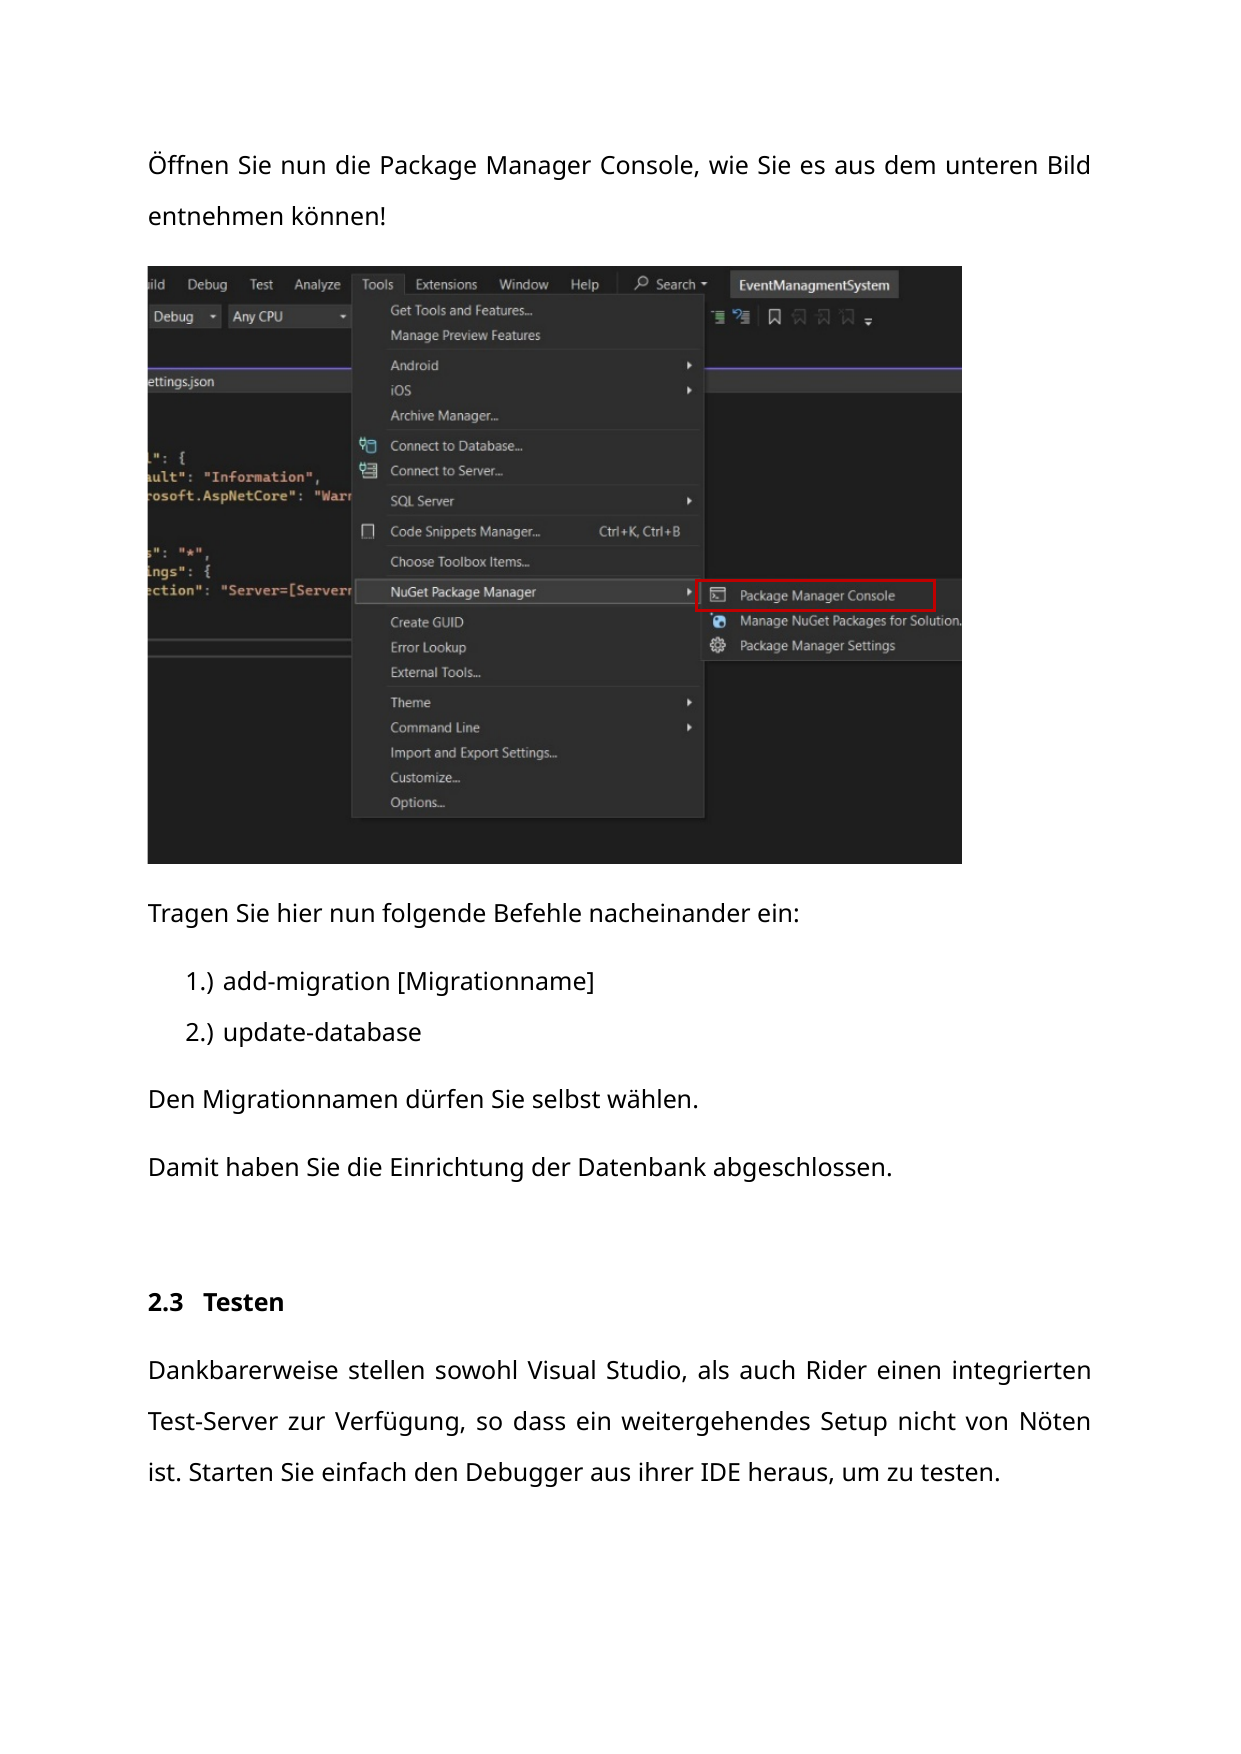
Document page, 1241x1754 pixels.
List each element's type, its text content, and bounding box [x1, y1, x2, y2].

text Den Migrationnamen dürfen Sie selbst wählen. [148, 1082, 1093, 1116]
text Öffnen Sie nun die Package Manager Console, wie Sie es aus dem unteren Bild entnehmen können! [148, 148, 1093, 233]
text 2.3 Testen [148, 1285, 1093, 1319]
text Dankbarerweise stellen sowohl Visual Studio, als auch Rider einen integrierten Test-Server zur Verfügung, so dass ein weitergehendes Setup nicht von Nöten ist. Starten Sie einfach den Debugger aus ihrer IDE heraus, um zu testen. [148, 1353, 1093, 1489]
picture [147, 266, 962, 864]
text Damit haben Sie die Einrichtung der Datenbank abgeschlossen. [148, 1150, 1093, 1184]
text Tragen Sie hier nun folgende Befehle nacheinander ein: [148, 896, 1093, 929]
list update-database [185, 1014, 1093, 1048]
list add-migration [Migrationname] [185, 963, 1093, 997]
